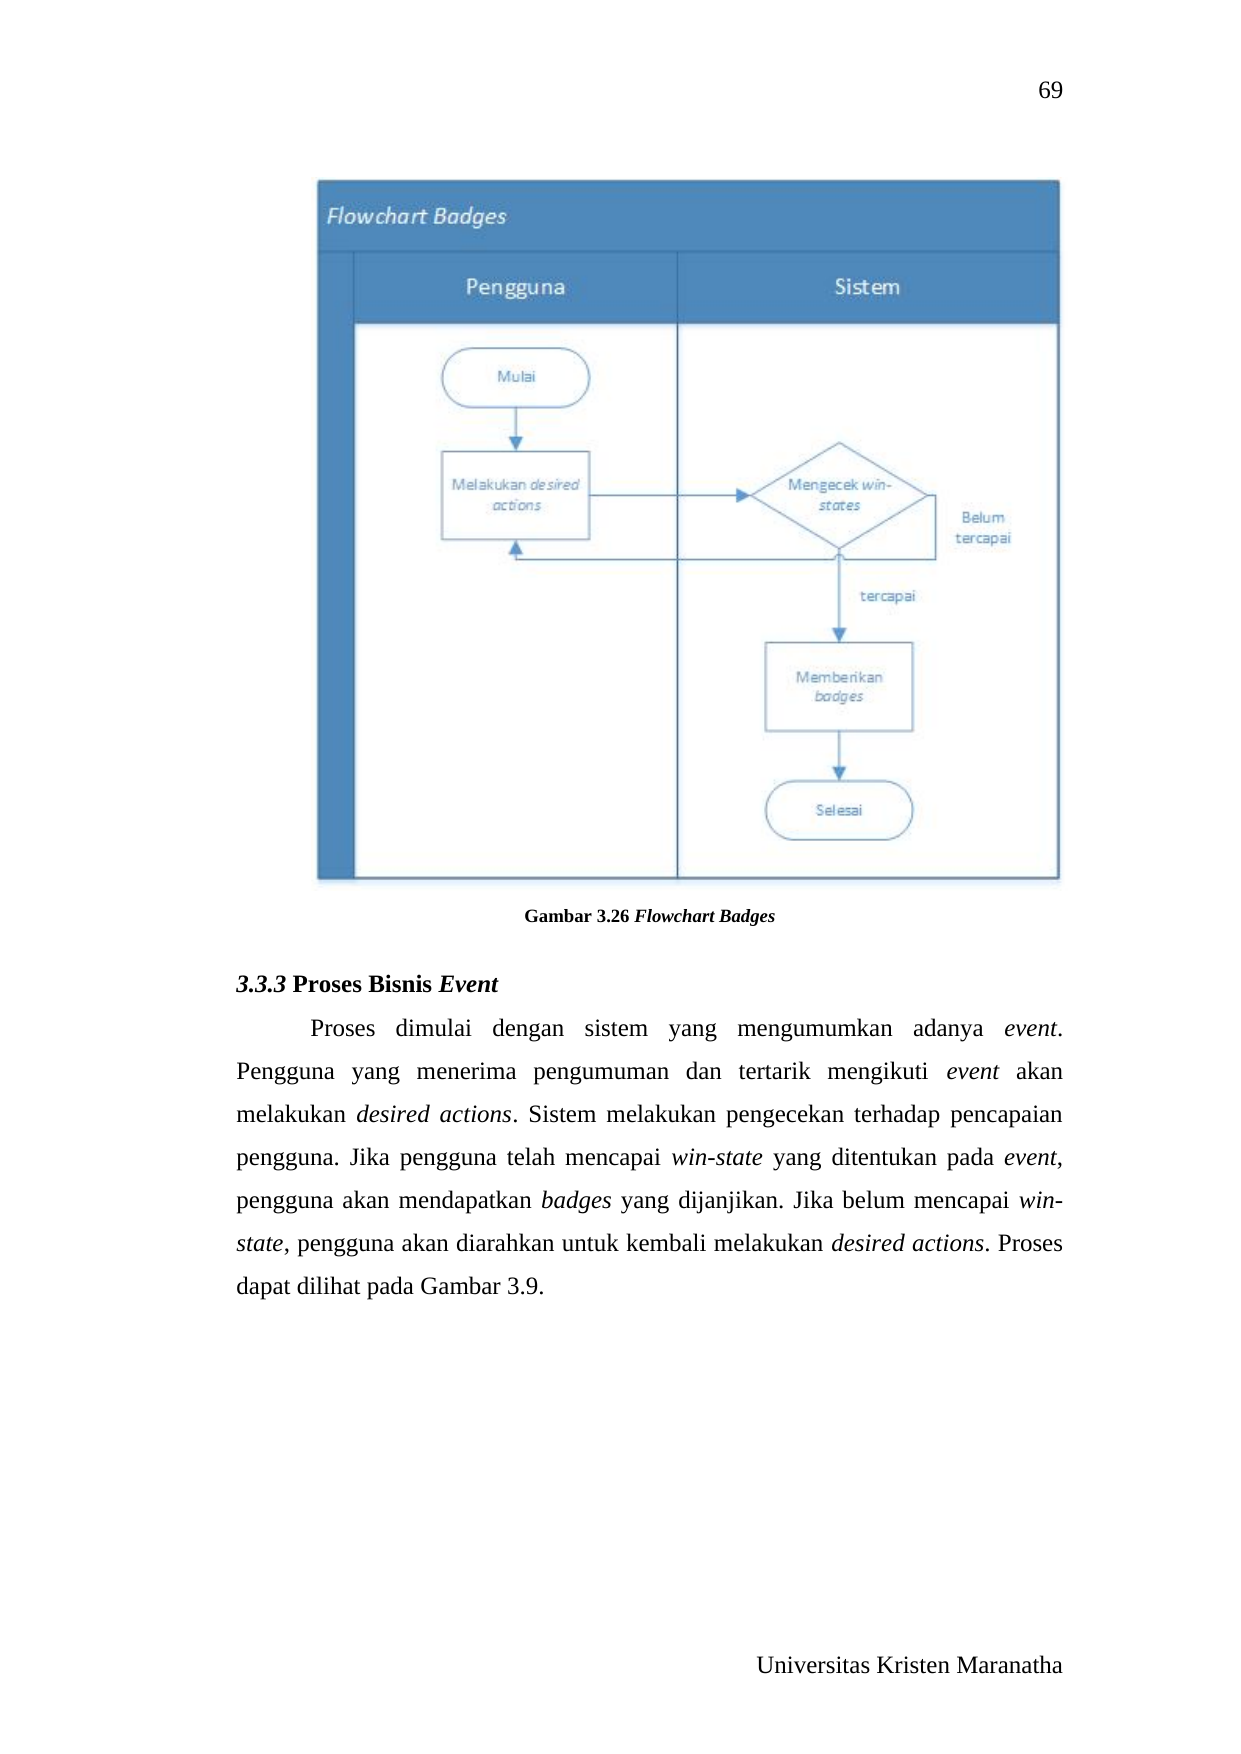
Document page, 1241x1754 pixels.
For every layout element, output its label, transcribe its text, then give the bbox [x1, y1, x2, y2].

subtitle Proses Bisnis Event [236, 969, 1063, 998]
picture [311, 177, 1068, 891]
text Proses dimulai dengan sistem yang mengumumkan adanya event. Pengguna yang menerima pengumuman dan tertarik mengikuti event akan melakukan desired actions. Sistem melakukan pengecekan terhadap pencapaian pengguna. Jika pengguna telah mencapai win-state yang ditentukan pada event, pengguna akan mendapatkan badges yang dijanjikan. Jika belum mencapai win-state, pengguna akan diarahkan untuk kembali melakukan desired actions. Proses dapat dilihat pada Gambar 3.9. [236, 1013, 1063, 1300]
